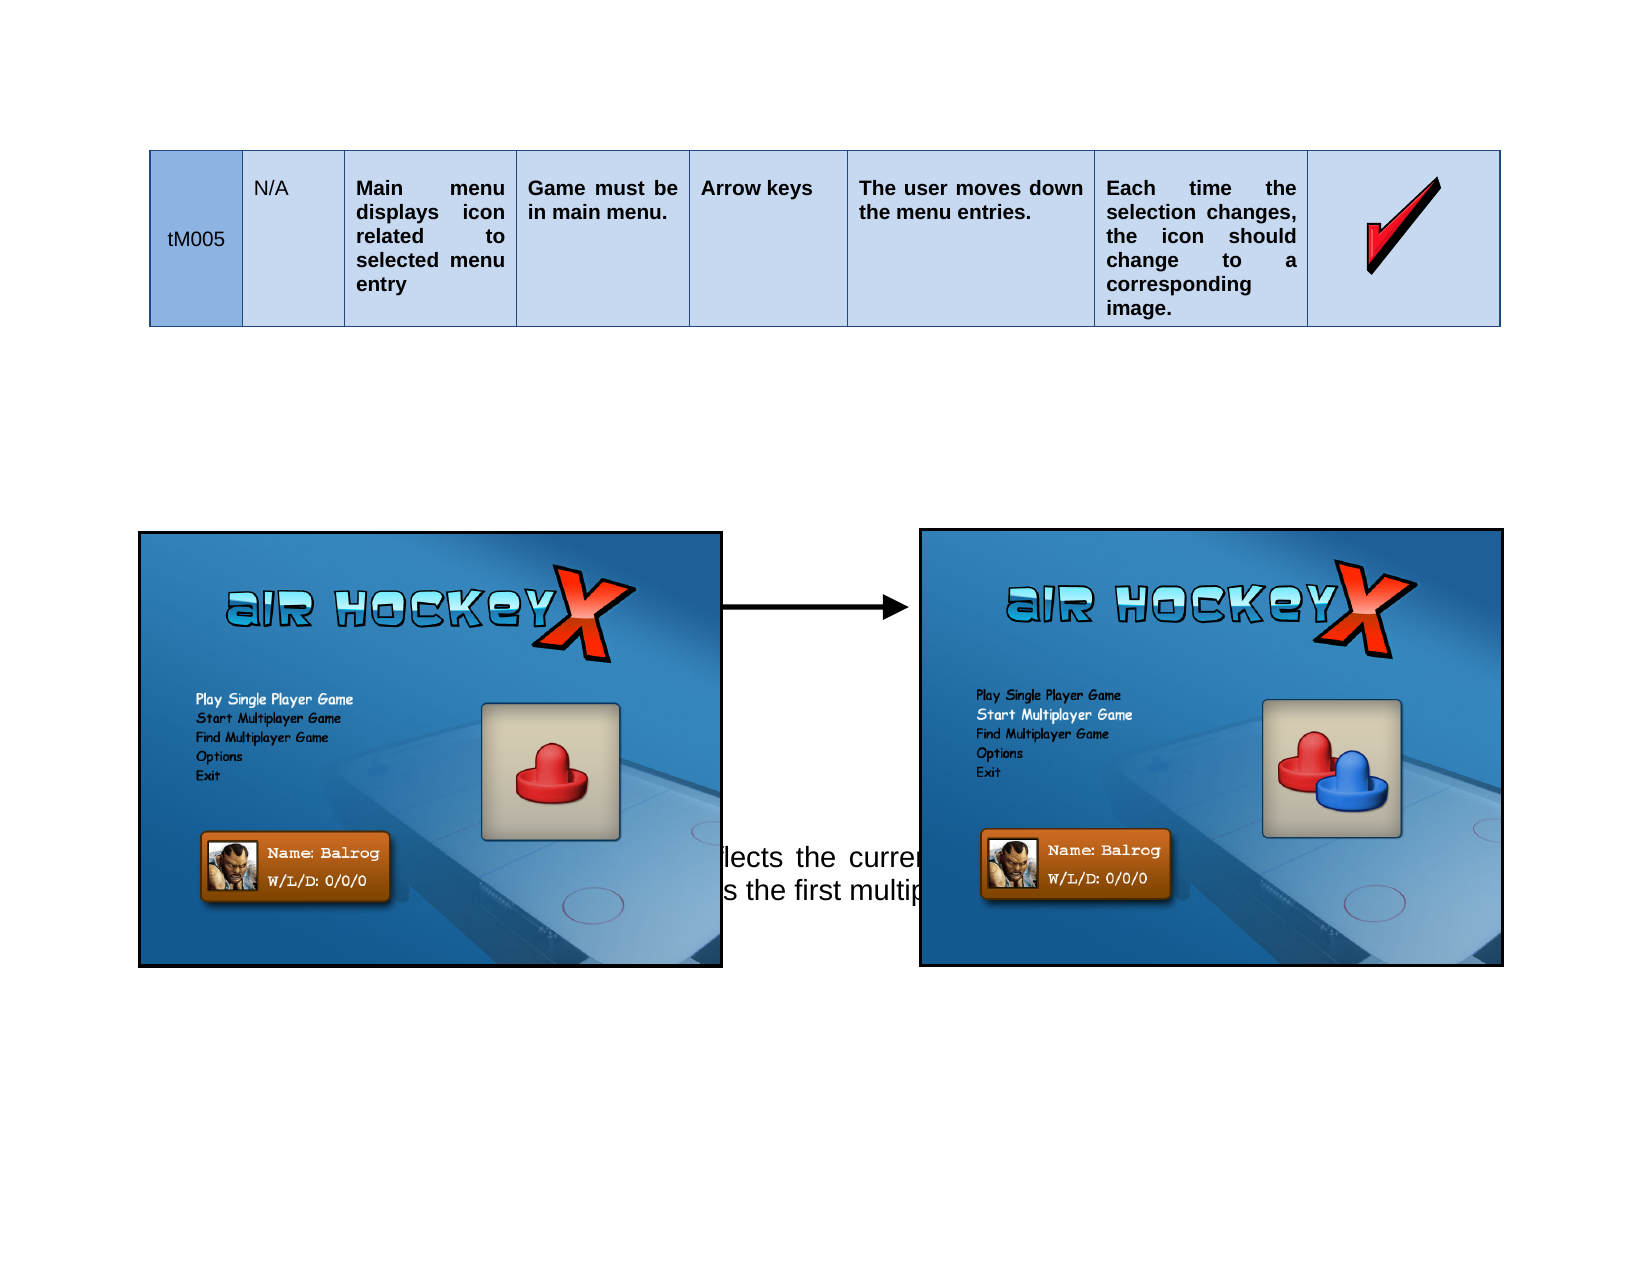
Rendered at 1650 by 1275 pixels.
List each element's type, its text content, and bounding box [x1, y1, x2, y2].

table_header N/A [243, 151, 344, 326]
table_header Each time the selection changes, the icon should change to a corresponding image. [1095, 151, 1307, 326]
table_header Arrow keys [690, 151, 847, 326]
table_header The user moves down the menu entries. [848, 151, 1094, 326]
text On the main menu, the icon in the box reflects the current option selected. For example, the “single player” option shows a single mallet, whereas the first multiplayer option shows a set of mallets. [723, 840, 919, 907]
picture [922, 531, 1501, 964]
table_header Main menu displays icon related to selected menu entry [345, 151, 516, 326]
table_header Game must be in main menu. [517, 151, 689, 326]
picture [141, 534, 720, 964]
table_header tM005 [151, 151, 242, 326]
table_header [1308, 151, 1499, 326]
